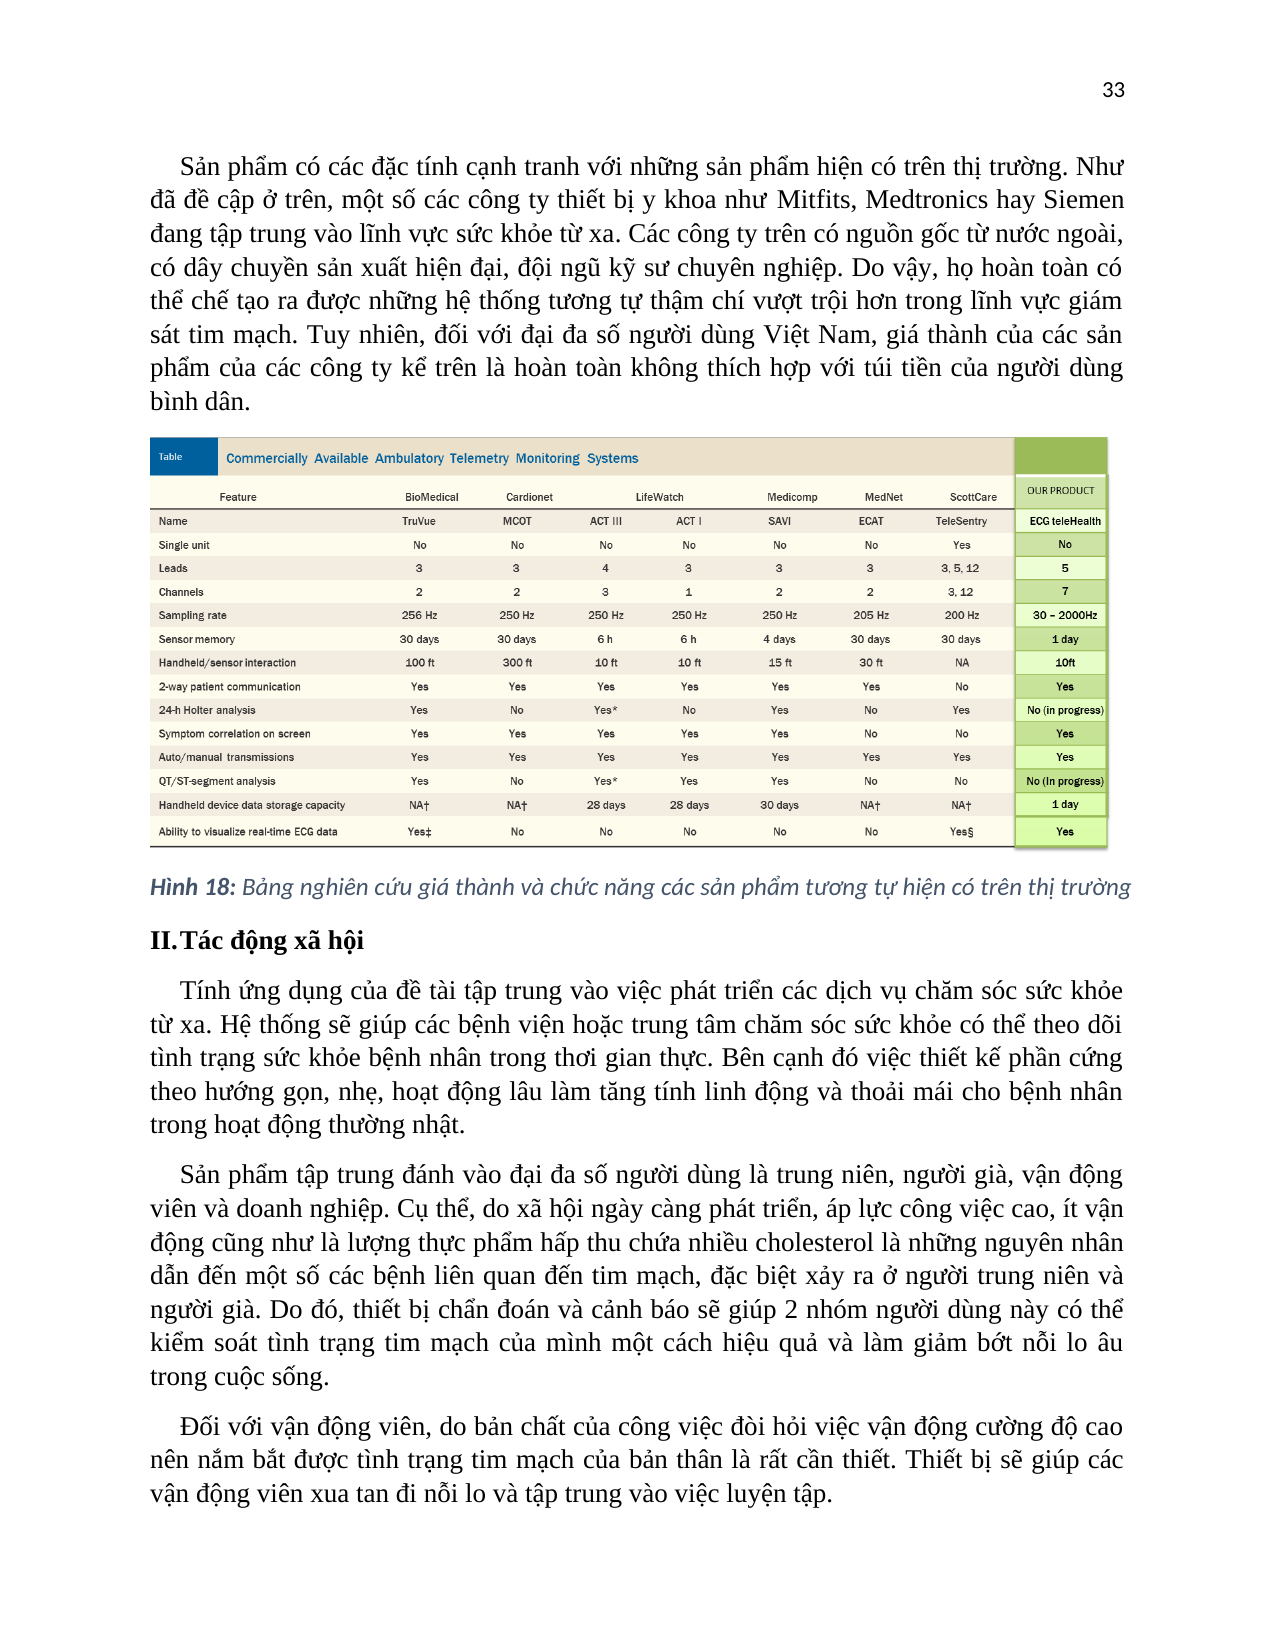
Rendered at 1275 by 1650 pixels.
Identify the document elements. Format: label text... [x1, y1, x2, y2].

picture [150, 435, 1114, 855]
text Đối với vận động viên, do bản chất của công việc đòi hỏi việc vận động cường độ cao nên nắm bắt được tình trạng tim mạch của bản thân là rất cần thiết. Thiết bị sẽ giúp các vận động viên xua tan đi nỗi lo và tập trung vào việc luyện tập. [150, 1410, 1125, 1508]
list Tác động xã hội [150, 902, 1125, 955]
text Sản phẩm có các đặc tính cạnh tranh với những sản phẩm hiện có trên thị trường. Như đã đề cập ở trên, một số các công ty thiết bị y khoa như Mitfits, Medtronics hay Siemen đang tập trung vào lĩnh vực sức khỏe từ xa. Các công ty trên có nguồn gốc từ nước ngoài, có dây chuyền sản xuất hiện đại, đội ngũ kỹ sư chuyên nghiệp. Do vậy, họ hoàn toàn có thể chế tạo ra được những hệ thống tương tự thậm chí vượt trội hơn trong lĩnh vực giám sát tim mạch. Tuy nhiên, đối với đại đa số người dùng Việt Nam, giá thành của các sản phẩm của các công ty kể trên là hoàn toàn không thích hợp với túi tiền của người dùng bình dân. [150, 150, 1125, 416]
text Tính ứng dụng của đề tài tập trung vào việc phát triển các dịch vụ chăm sóc sức khỏe từ xa. Hệ thống sẽ giúp các bệnh viện hoặc trung tâm chăm sóc sức khỏe có thể theo dõi tình trạng sức khỏe bệnh nhân trong thơi gian thực. Bên cạnh đó việc thiết kế phần cứng theo hướng gọn, nhẹ, hoạt động lâu làm tăng tính linh động và thoải mái cho bệnh nhân trong hoạt động thường nhật. [150, 974, 1125, 1139]
text Sản phẩm tập trung đánh vào đại đa số người dùng là trung niên, người già, vận động viên và doanh nghiệp. Cụ thể, do xã hội ngày càng phát triển, áp lực công việc cao, ít vận động cũng như là lượng thực phẩm hấp thu chứa nhiều cholesterol là những nguyên nhân dẫn đến một số các bệnh liên quan đến tim mạch, đặc biệt xảy ra ở người trung niên và người già. Do đó, thiết bị chẩn đoán và cảnh báo sẽ giúp 2 nhóm người dùng này có thể kiểm soát tình trạng tim mạch của mình một cách hiệu quả và làm giảm bớt nỗi lo âu trong cuộc sống. [150, 1158, 1125, 1391]
